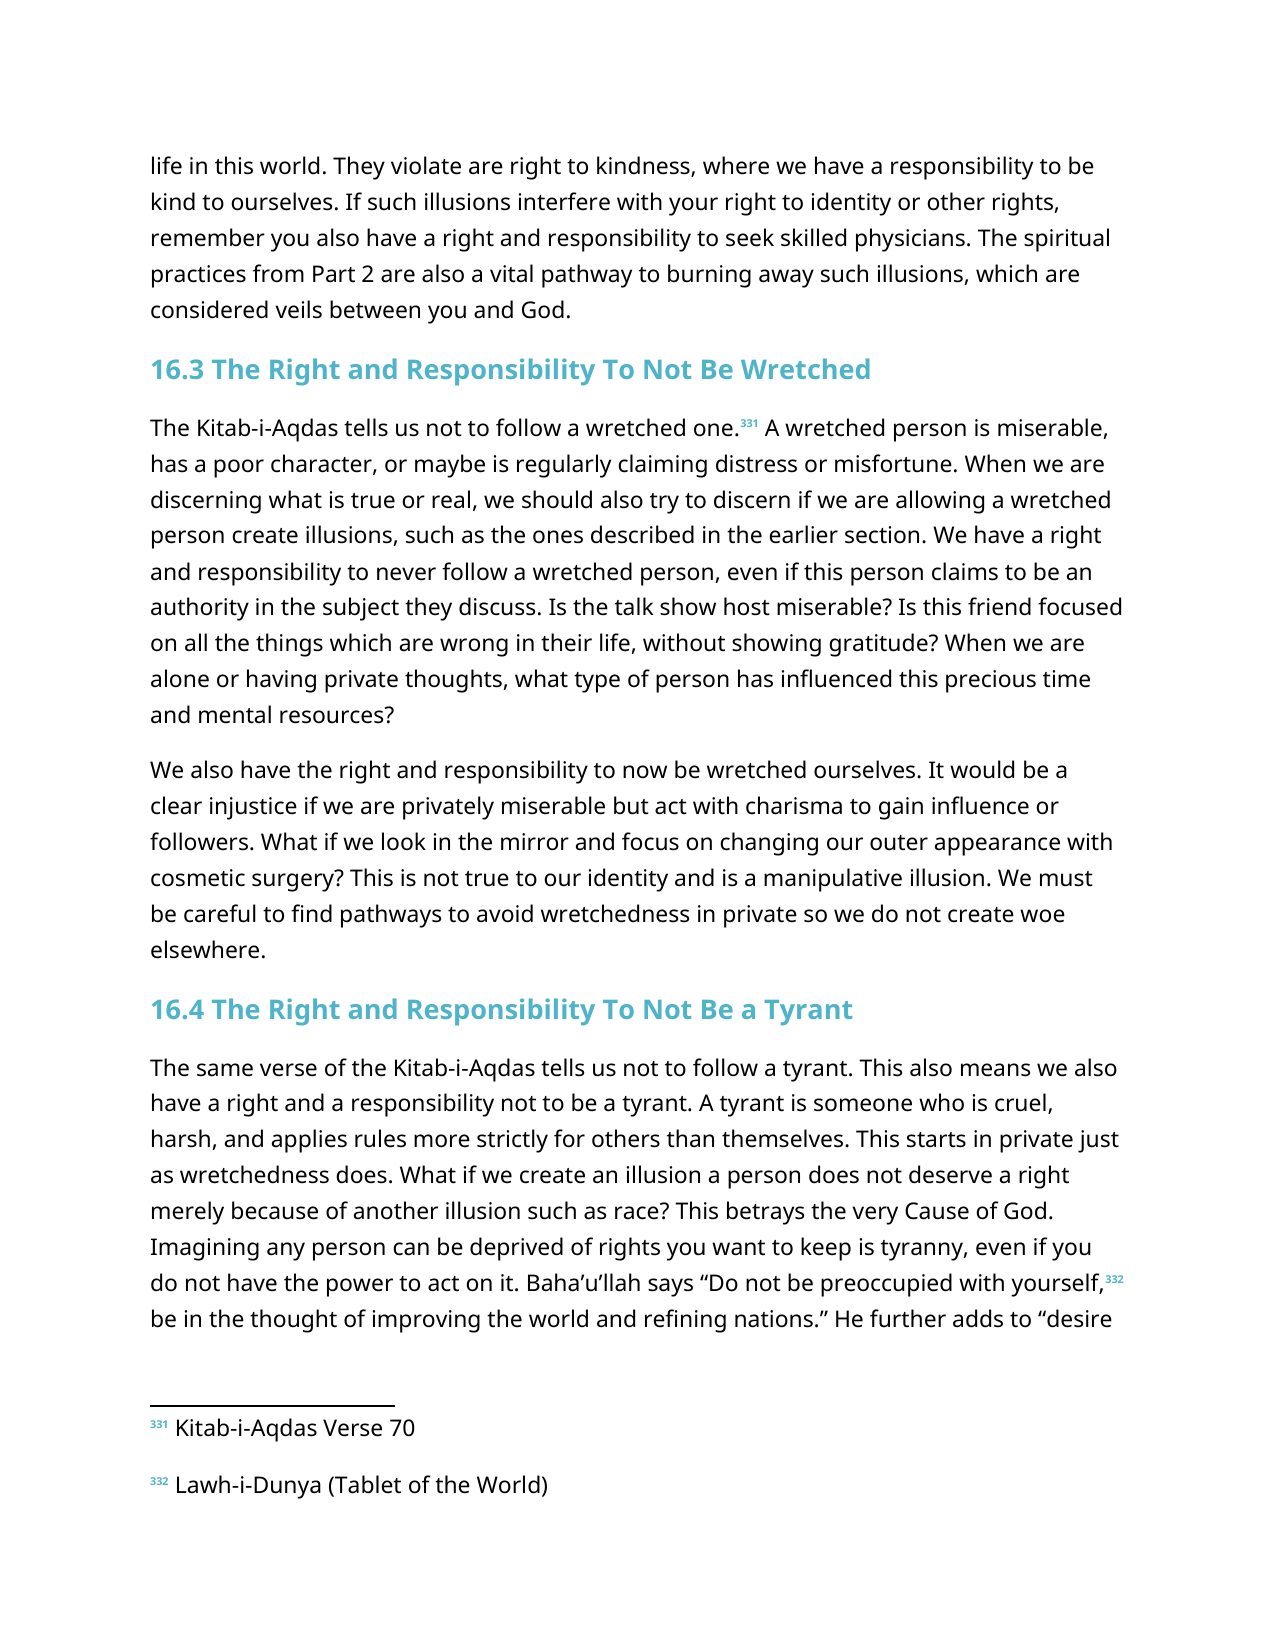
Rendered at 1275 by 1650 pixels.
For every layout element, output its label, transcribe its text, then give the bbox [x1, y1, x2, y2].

text The Kitab-i-Aqdas tells us not to follow a wretched one. A wretched person is miserable, has a poor character, or maybe is regularly claiming distress or misfortune. When we are discerning what is true or real, we should also try to discern if we are allowing a wretched person create illusions, such as the ones described in the earlier section. We have a right and responsibility to never follow a wretched person, even if this person claims to be an authority in the subject they discuss. Is the talk show host miserable? Is this friend focused on all the things which are wrong in their life, without showing gratitude? When we are alone or having private thoughts, what type of person has influenced this precious time and mental resources? [150, 412, 1125, 730]
subtitle 16.3 The Right and Responsibility To Not Be Wretched [150, 351, 1125, 387]
subtitle 16.4 The Right and Responsibility To Not Be a Tyrant [150, 990, 1125, 1027]
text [150, 1051, 1125, 1334]
text We also have the right and responsibility to now be wretched ourselves. It would be a clear injustice if we are privately miserable but act with charisma to gain influence or followers. What if we look in the mirror and focus on changing our outer appearance with cosmetic surgery? This is not true to our identity and is a manipulative illusion. We must be careful to find pathways to avoid wretchedness in private so we do not create woe elsewhere. [150, 754, 1125, 965]
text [150, 150, 1125, 325]
